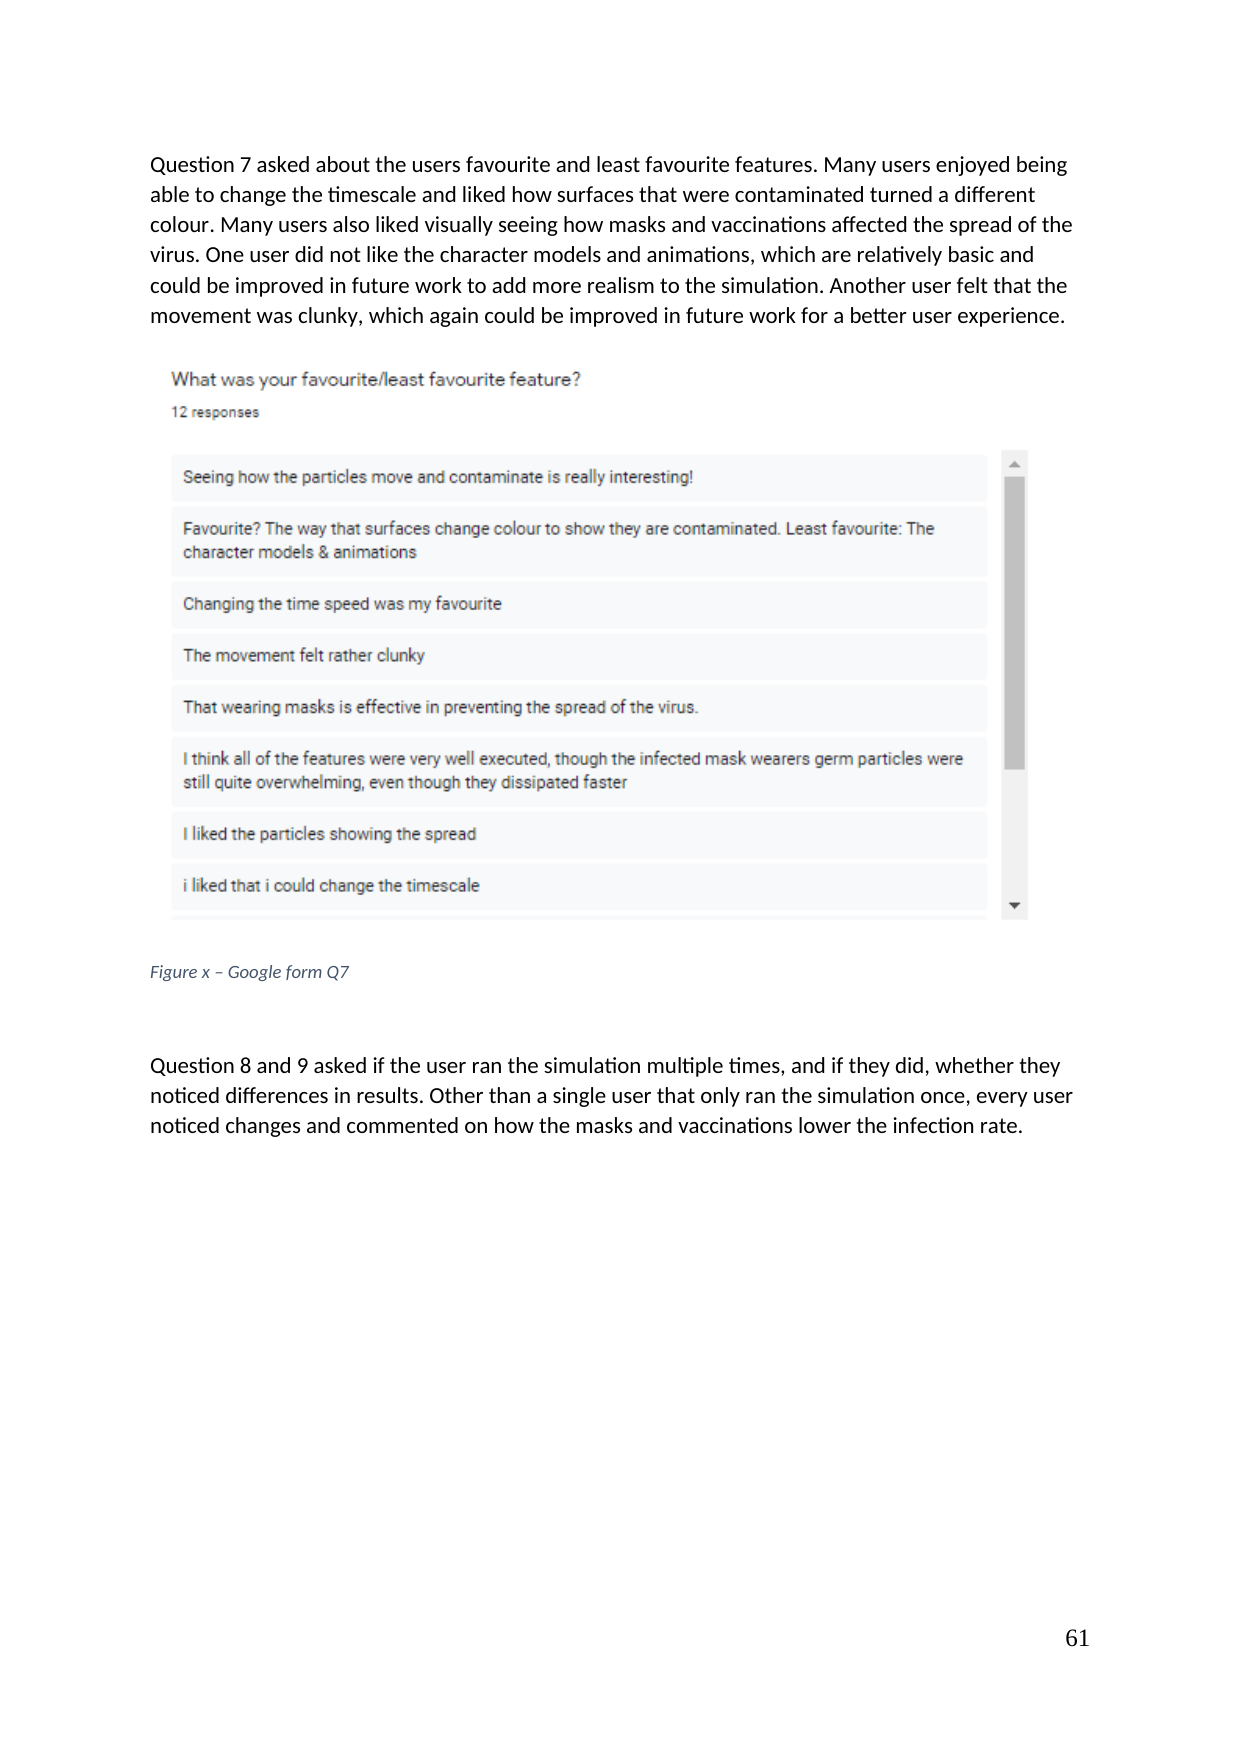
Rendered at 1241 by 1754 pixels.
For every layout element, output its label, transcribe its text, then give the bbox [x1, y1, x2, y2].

picture [150, 347, 1036, 942]
text Question 7 asked about the users favourite and least favourite features. Many users enjoyed being able to change the timescale and liked how surfaces that were contaminated turned a different colour. Many users also liked visually seeing how masks and vaccinations affected the spread of the virus. One user did not like the character models and animations, which are relatively basic and could be improved in future work to add more realism to the simulation. Another user felt that the movement was clunky, which again could be improved in future work for a better user experience. [150, 150, 1090, 329]
text Question 8 and 9 asked if the user ran the simulation multiple times, and if they did, whether they noticed differences in results. Other than a single user that only ran the simulation once, every user noticed changes and commented on how the masks and vaccinations lower the infection rate. [150, 1051, 1090, 1139]
text Figure x – Google form Q7 [150, 961, 1090, 983]
